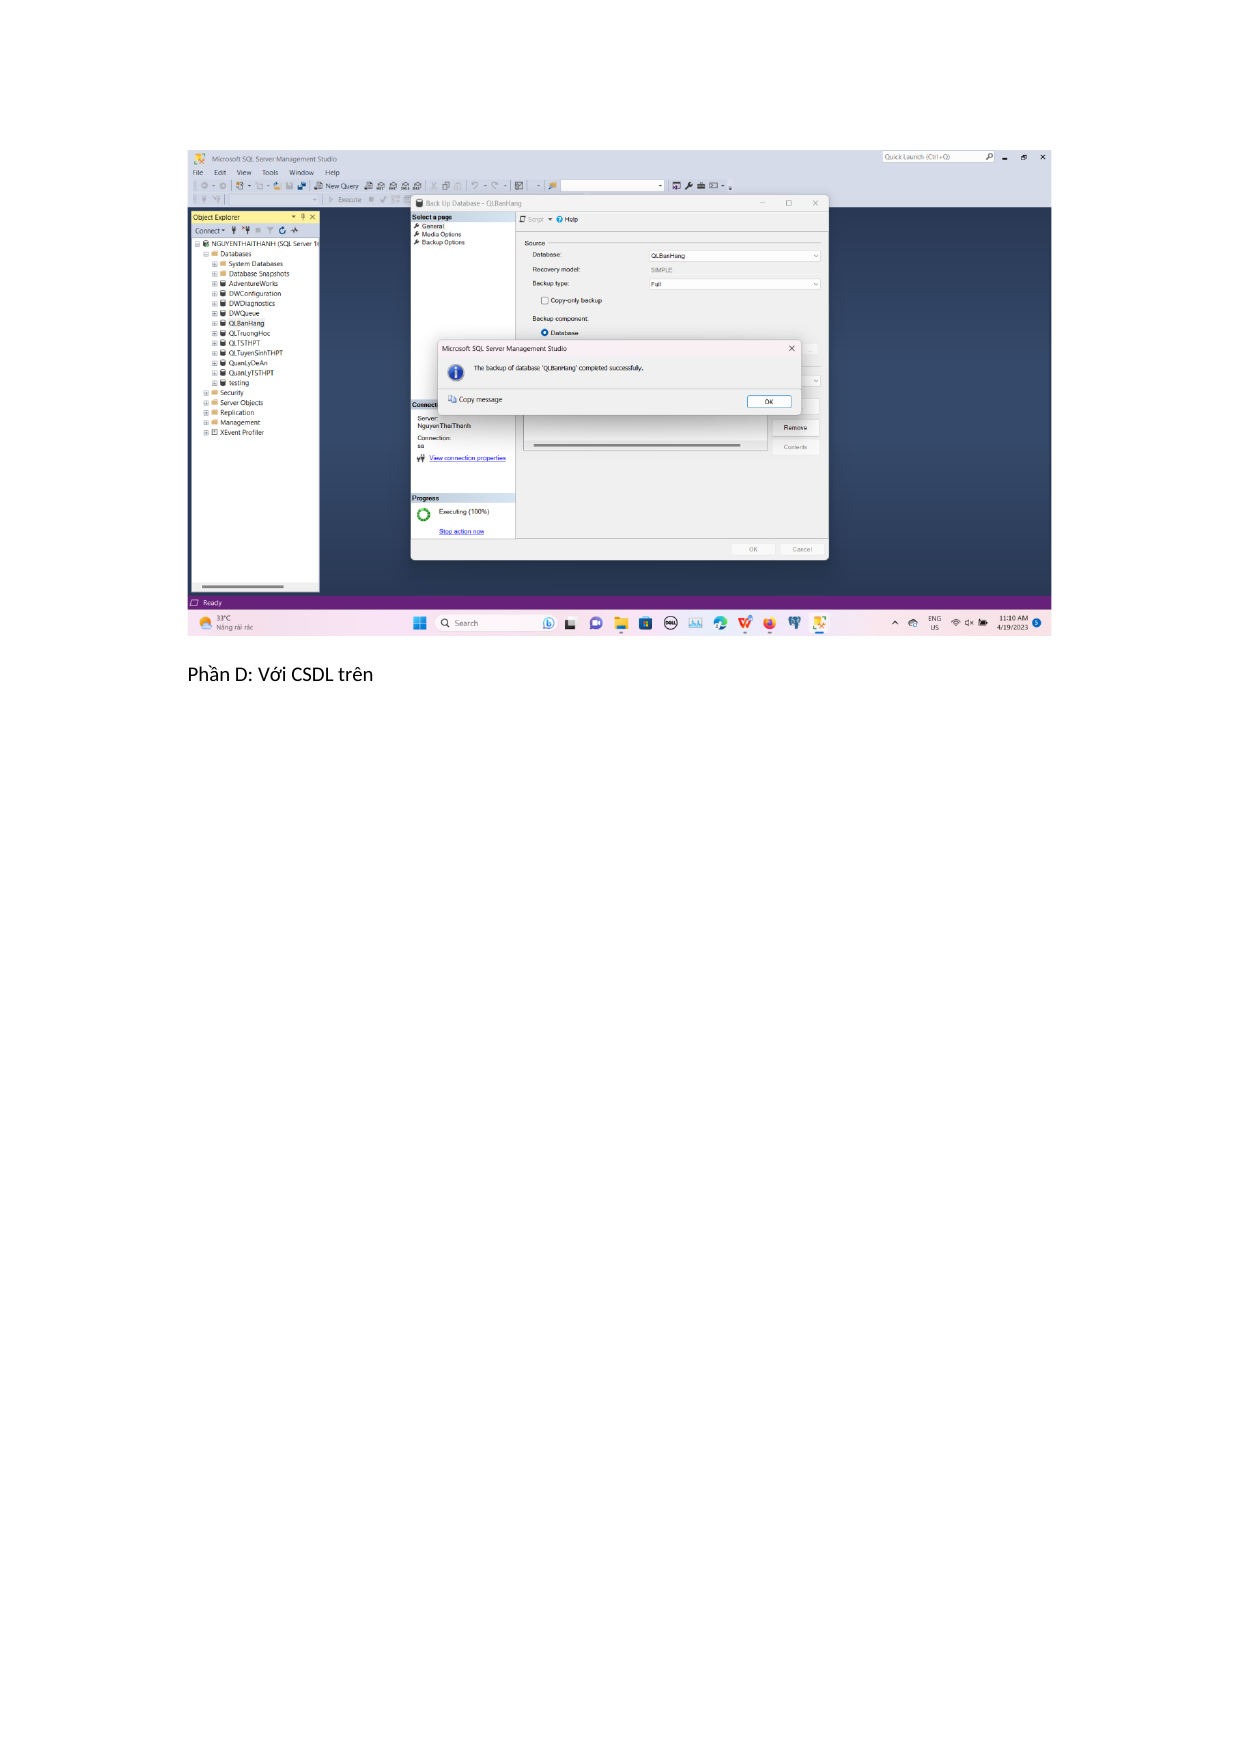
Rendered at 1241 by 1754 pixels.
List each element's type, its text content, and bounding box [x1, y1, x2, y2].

text Phần D: Với CSDL trên [187, 661, 1053, 687]
picture [187, 150, 1052, 636]
